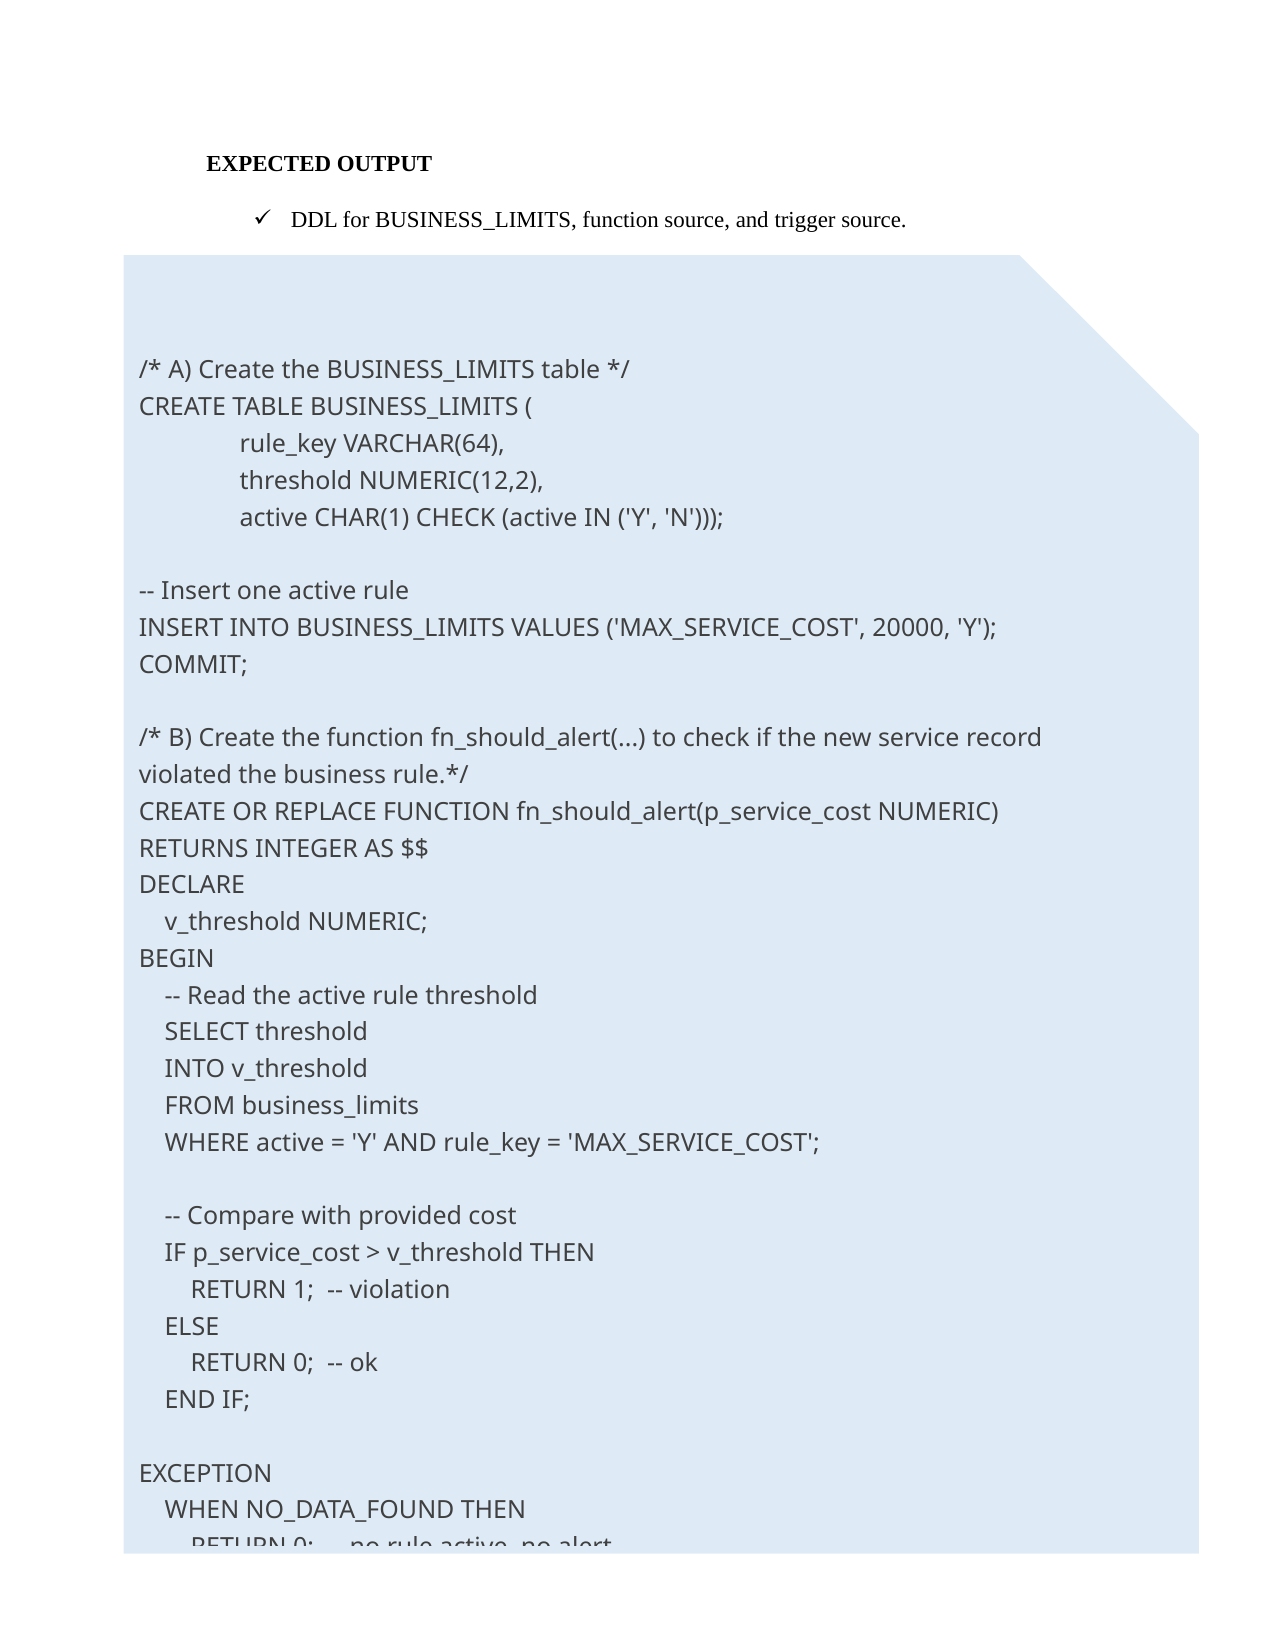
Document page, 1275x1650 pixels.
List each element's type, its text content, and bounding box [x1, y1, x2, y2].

text EXPECTED OUTPUT [206, 150, 1125, 176]
list DDL for BUSINESS_LIMITS, function source, and trigger source. [253, 206, 1125, 232]
